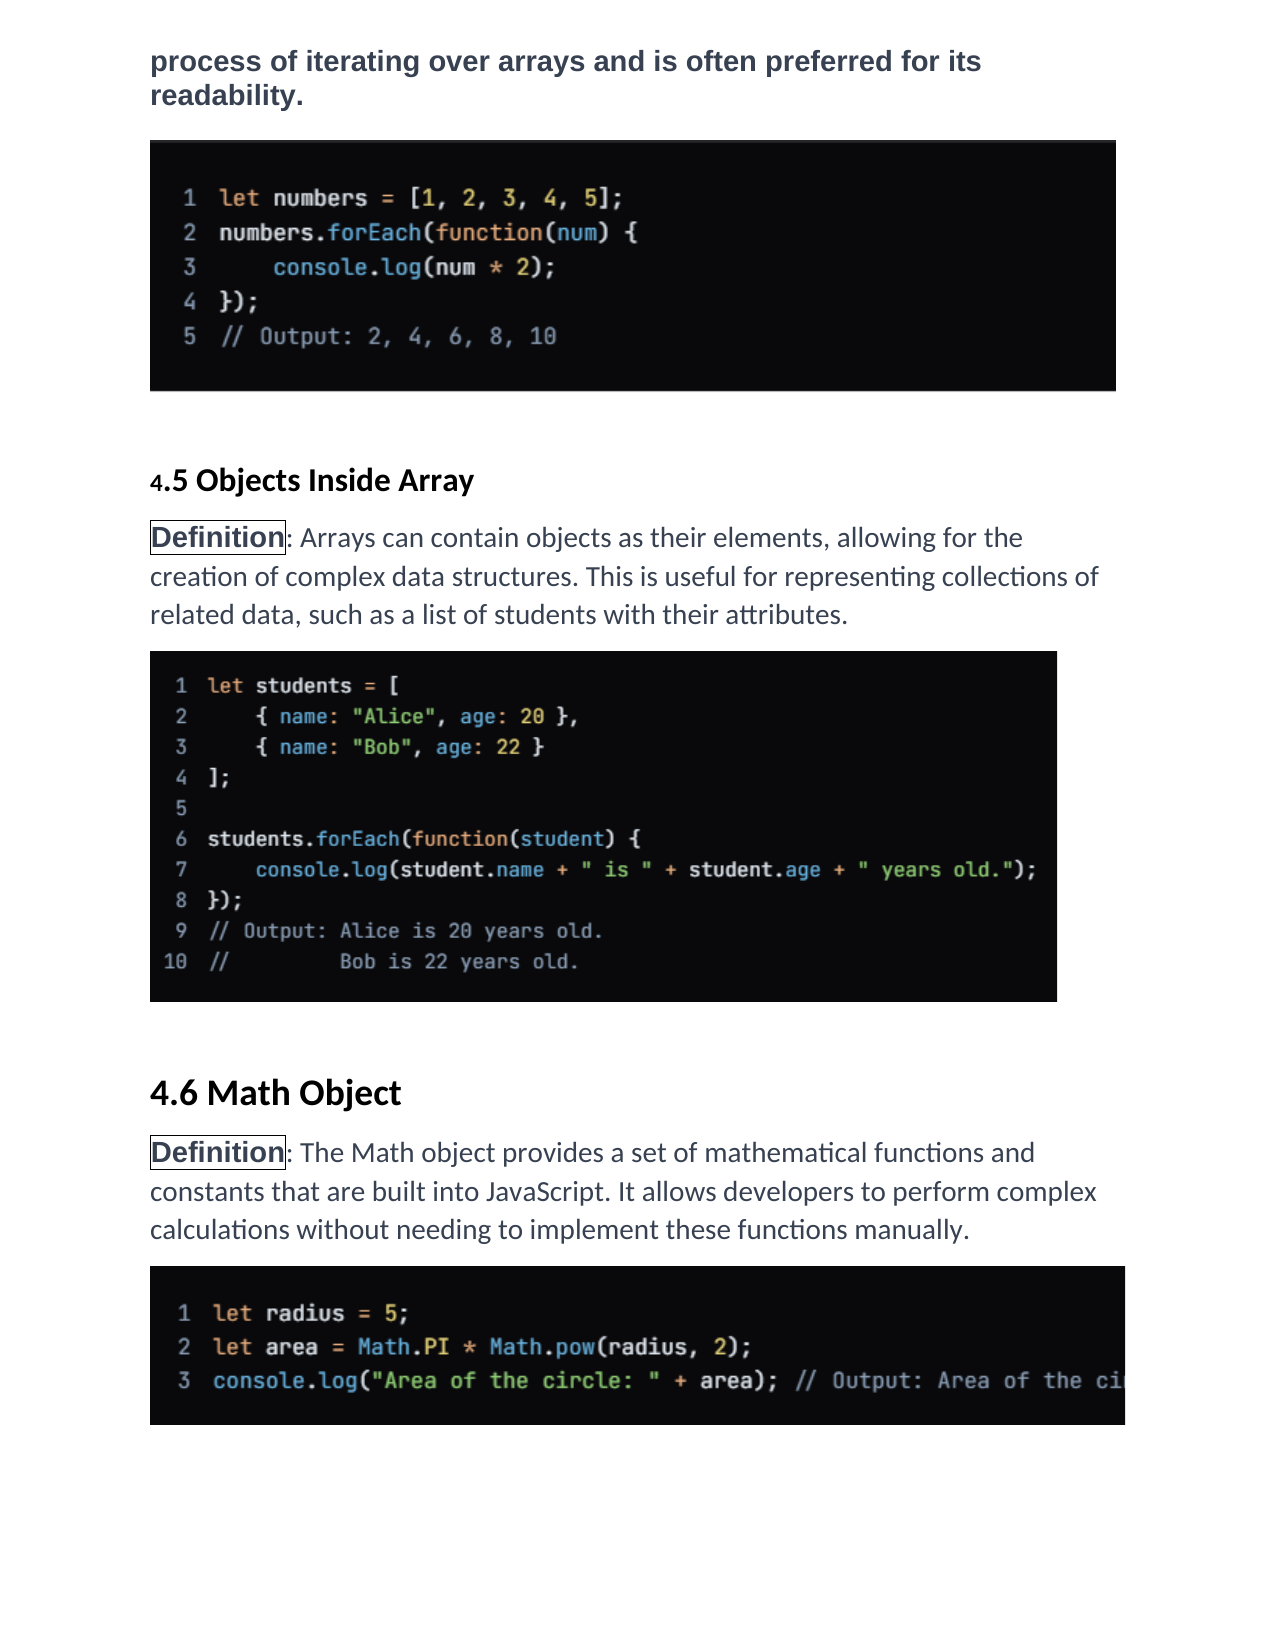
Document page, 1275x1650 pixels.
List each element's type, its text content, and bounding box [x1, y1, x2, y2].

picture [150, 140, 1116, 393]
text 4.6 Math Object [150, 1068, 1125, 1114]
text 4.5 Objects Inside Array [150, 459, 1125, 499]
text Definition: Arrays can contain objects as their elements, allowing for the creation of complex data structures. This is useful for representing collections of related data, such as a list of students with their attributes. [150, 519, 1125, 632]
picture [150, 1266, 1125, 1425]
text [150, 44, 1125, 111]
text Definition: The Math object provides a set of mathematical functions and constants that are built into JavaScript. It allows developers to perform complex calculations without needing to implement these functions manually. [150, 1134, 1125, 1247]
picture [150, 651, 1058, 1002]
